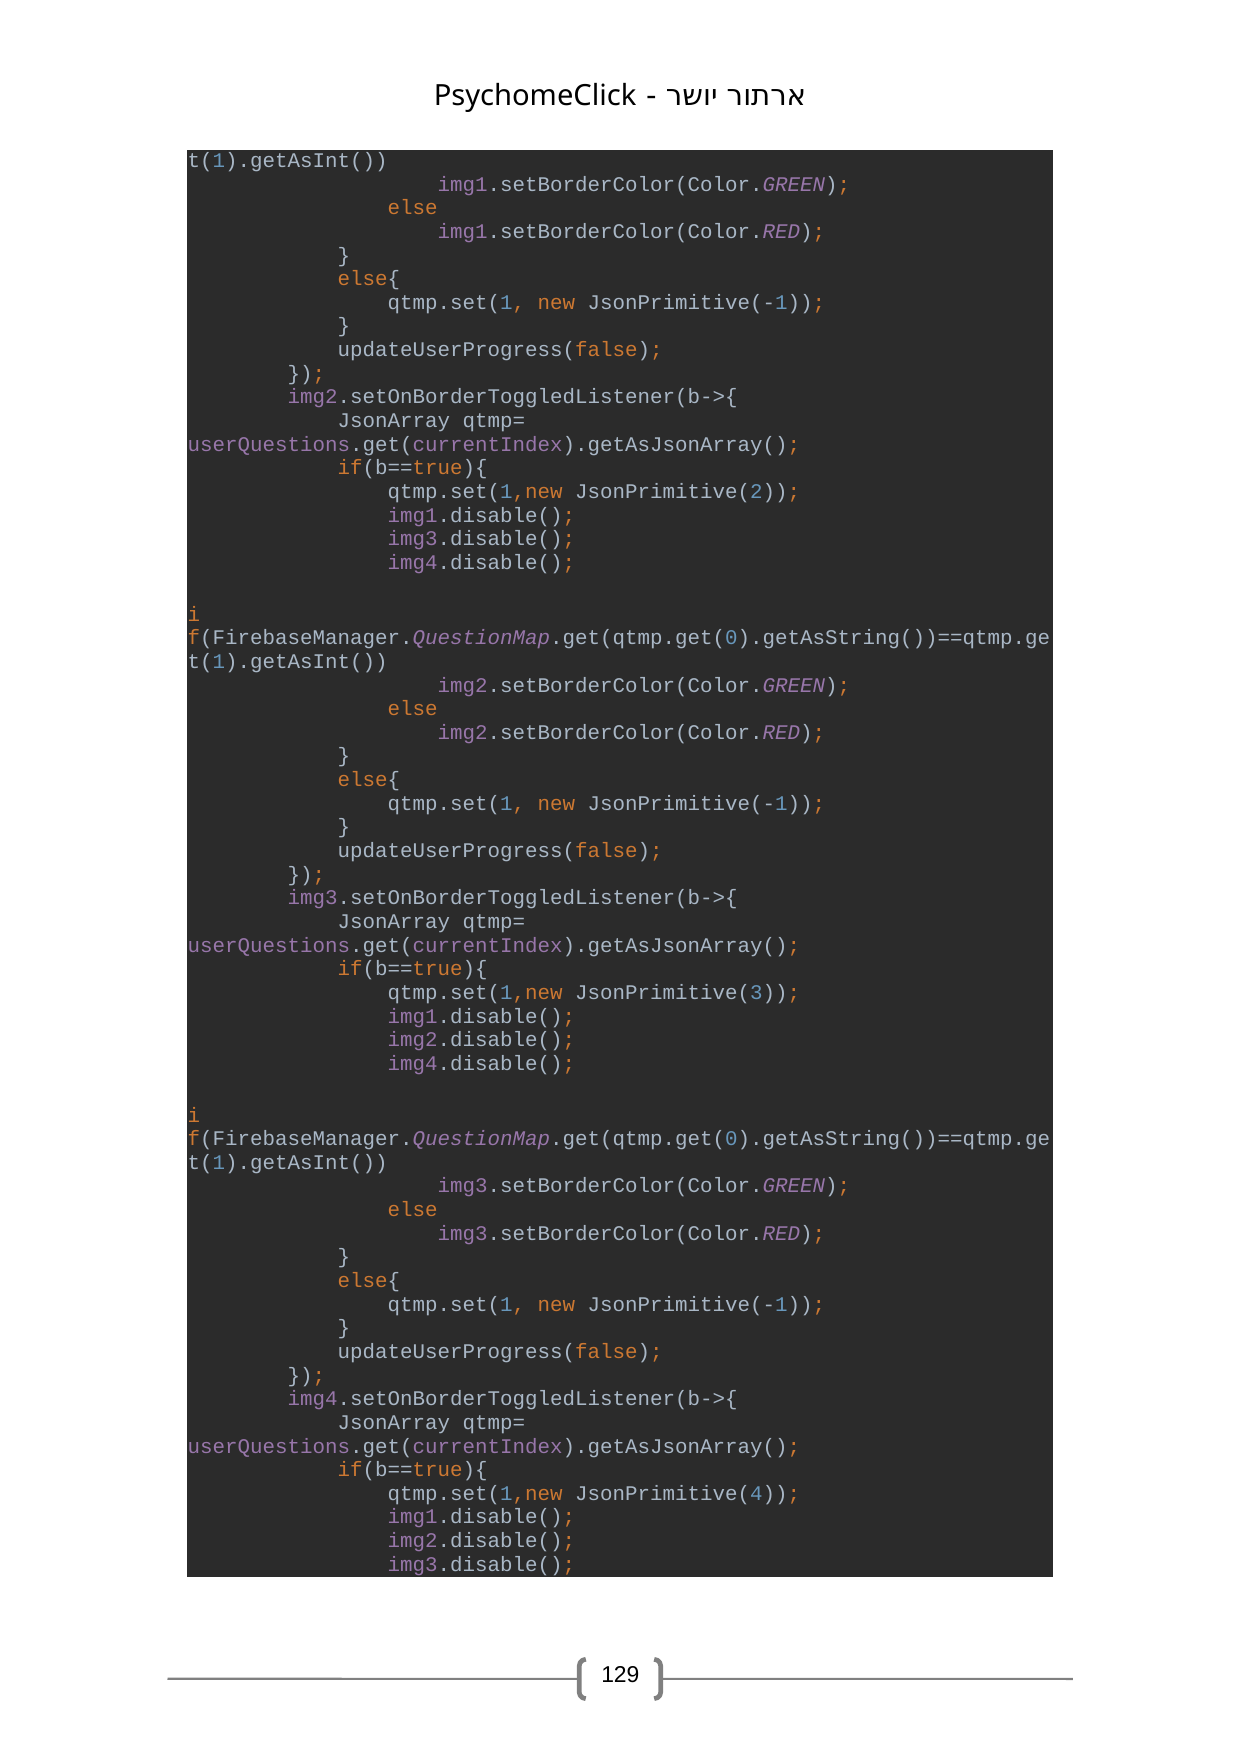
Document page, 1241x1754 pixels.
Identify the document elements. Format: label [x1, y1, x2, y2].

text [187, 150, 1053, 1577]
